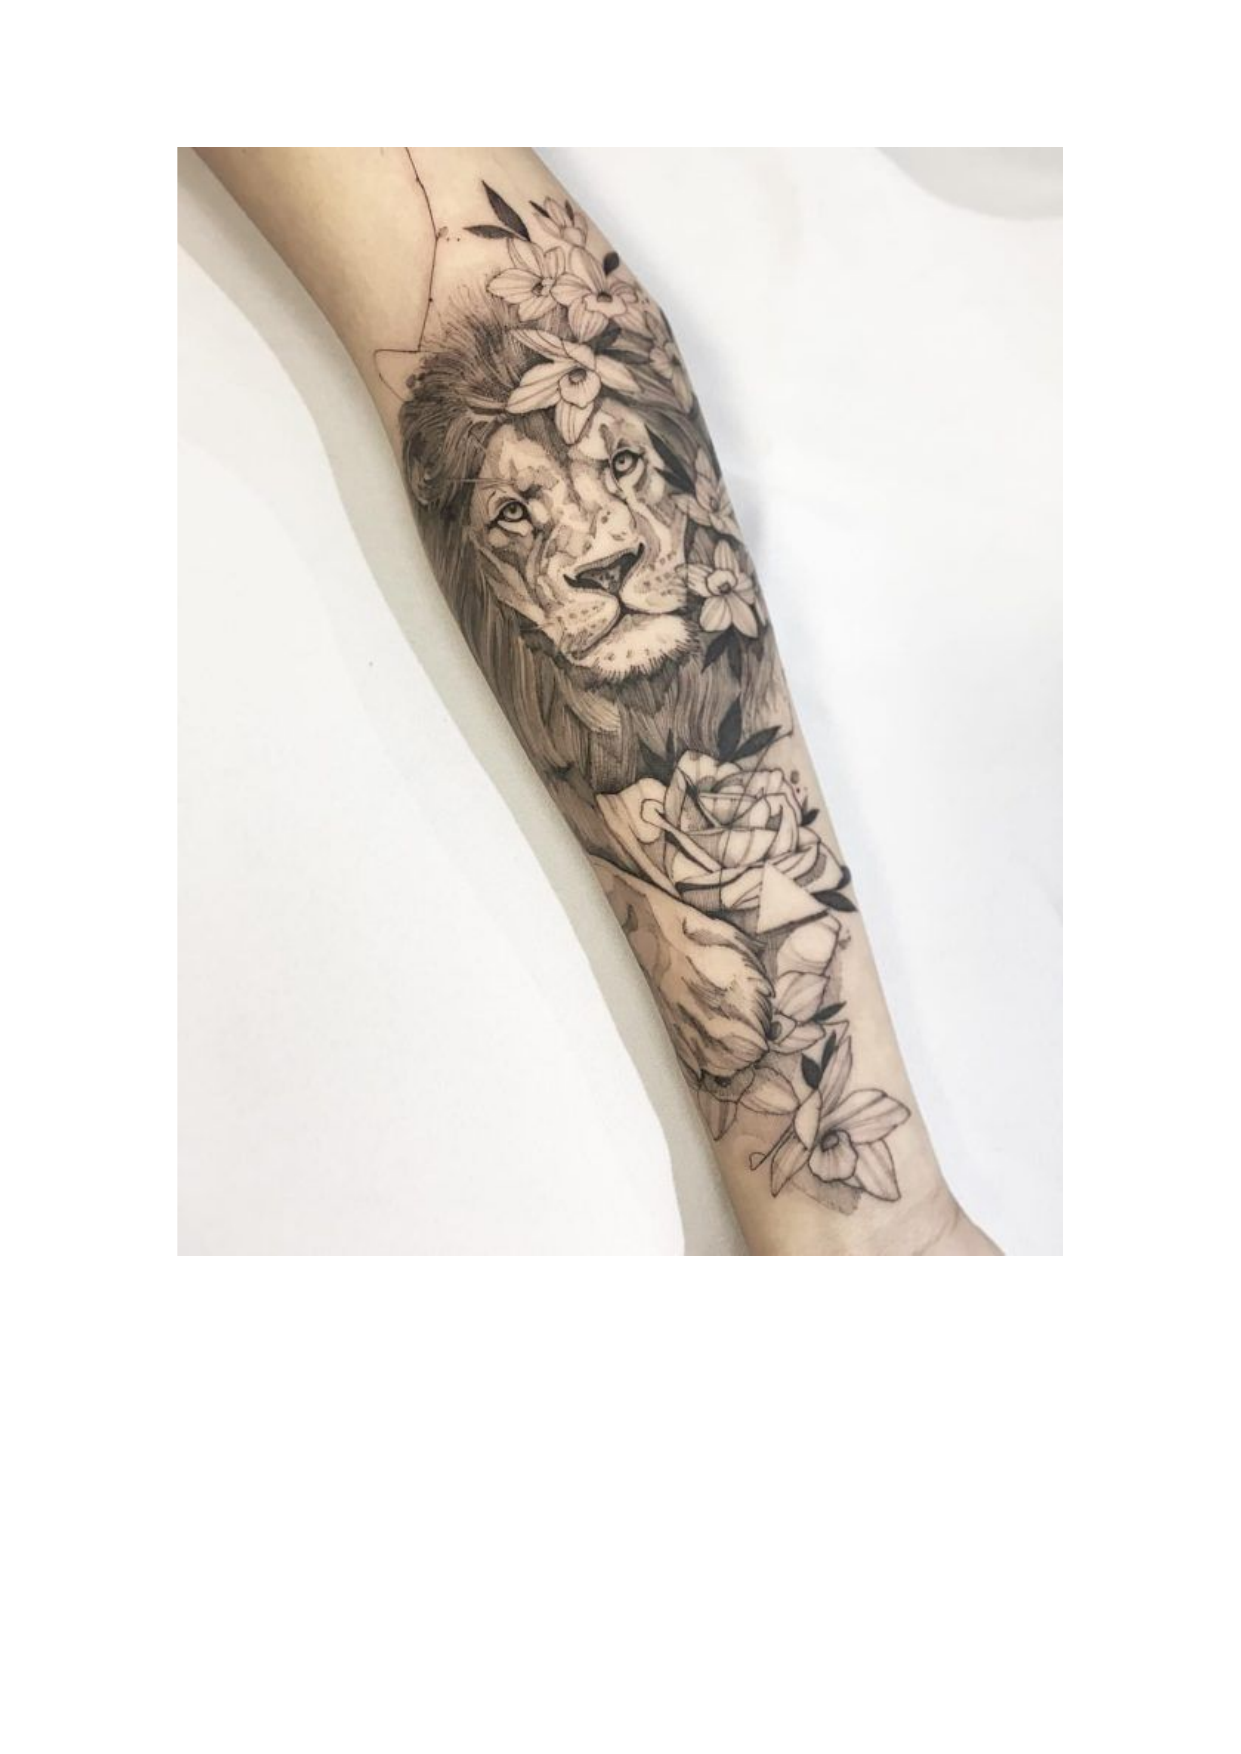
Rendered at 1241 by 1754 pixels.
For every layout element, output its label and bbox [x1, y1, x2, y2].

picture [177, 147, 1063, 1256]
